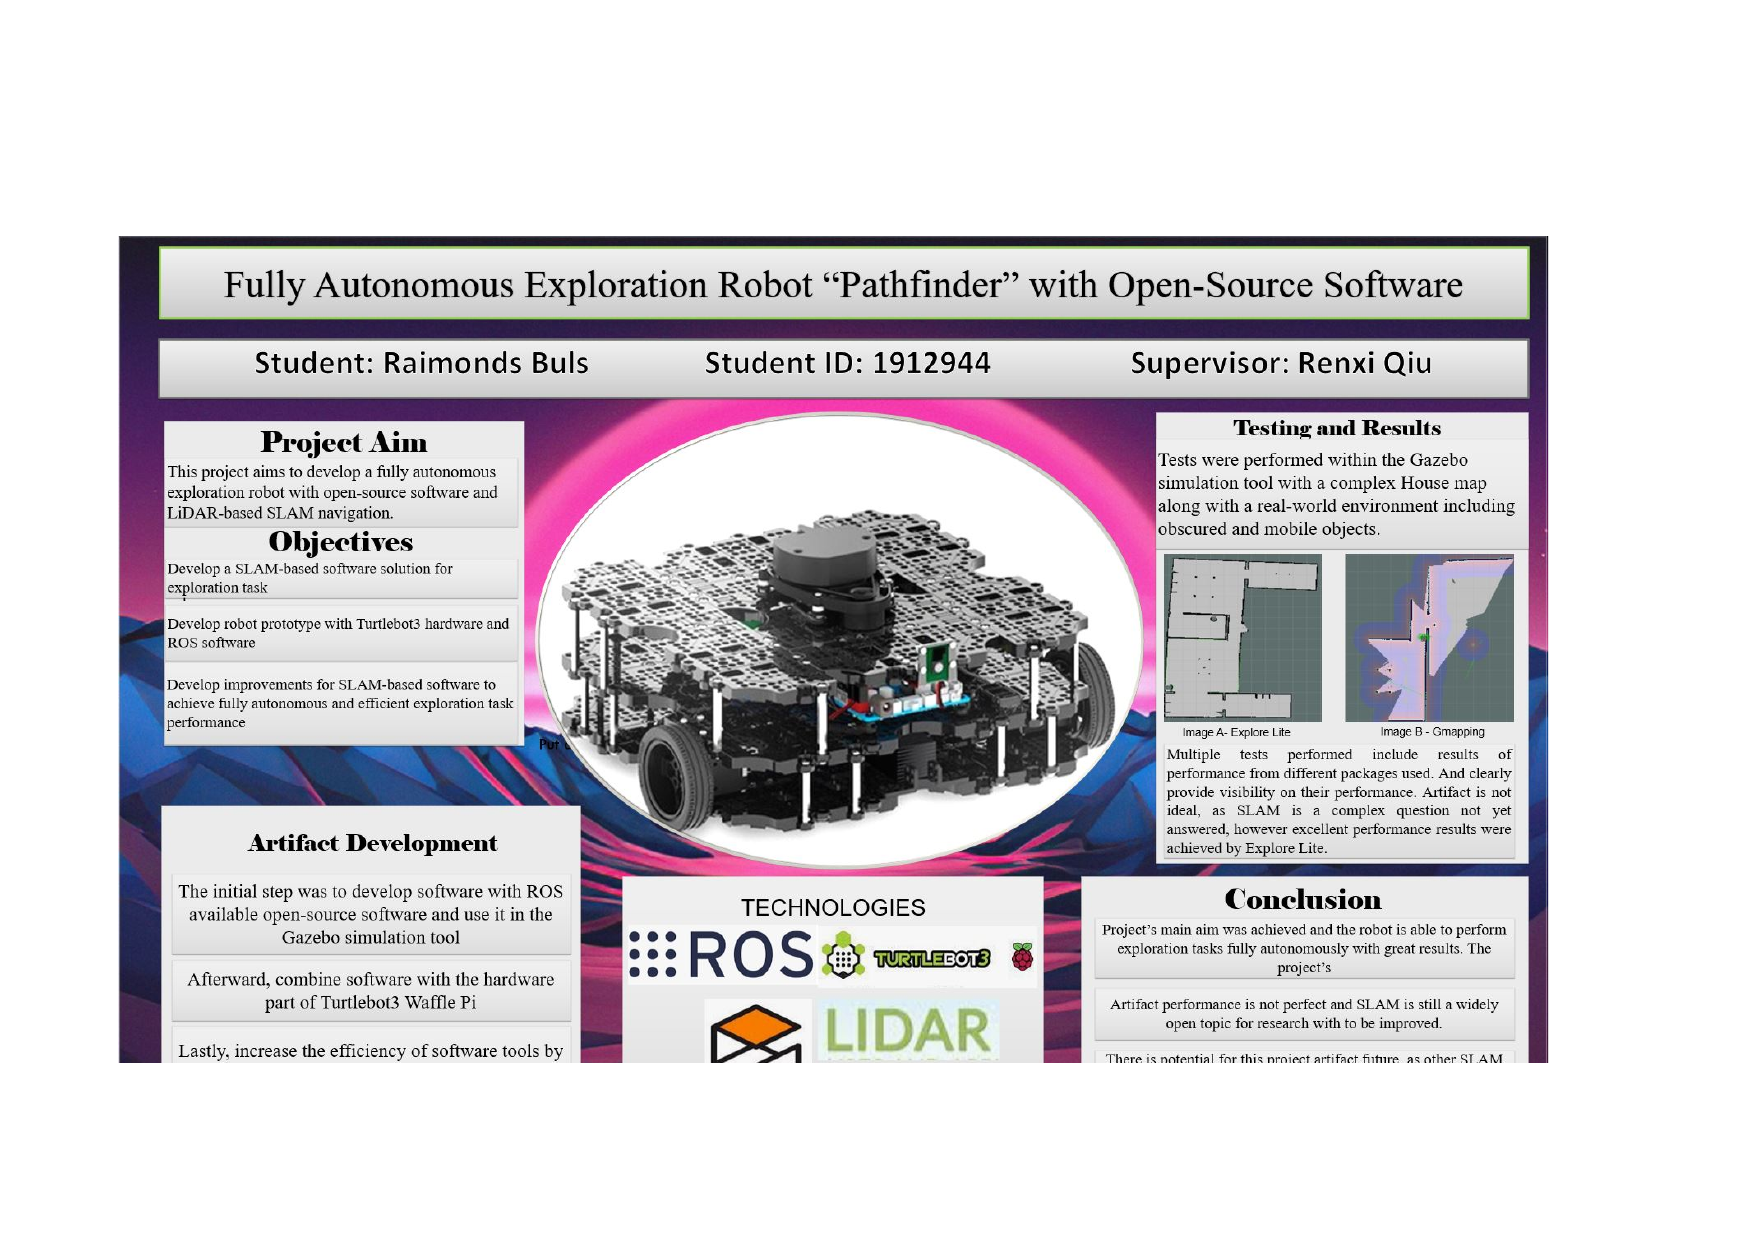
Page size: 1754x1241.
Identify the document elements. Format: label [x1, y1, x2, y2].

picture [118, 236, 1549, 1063]
